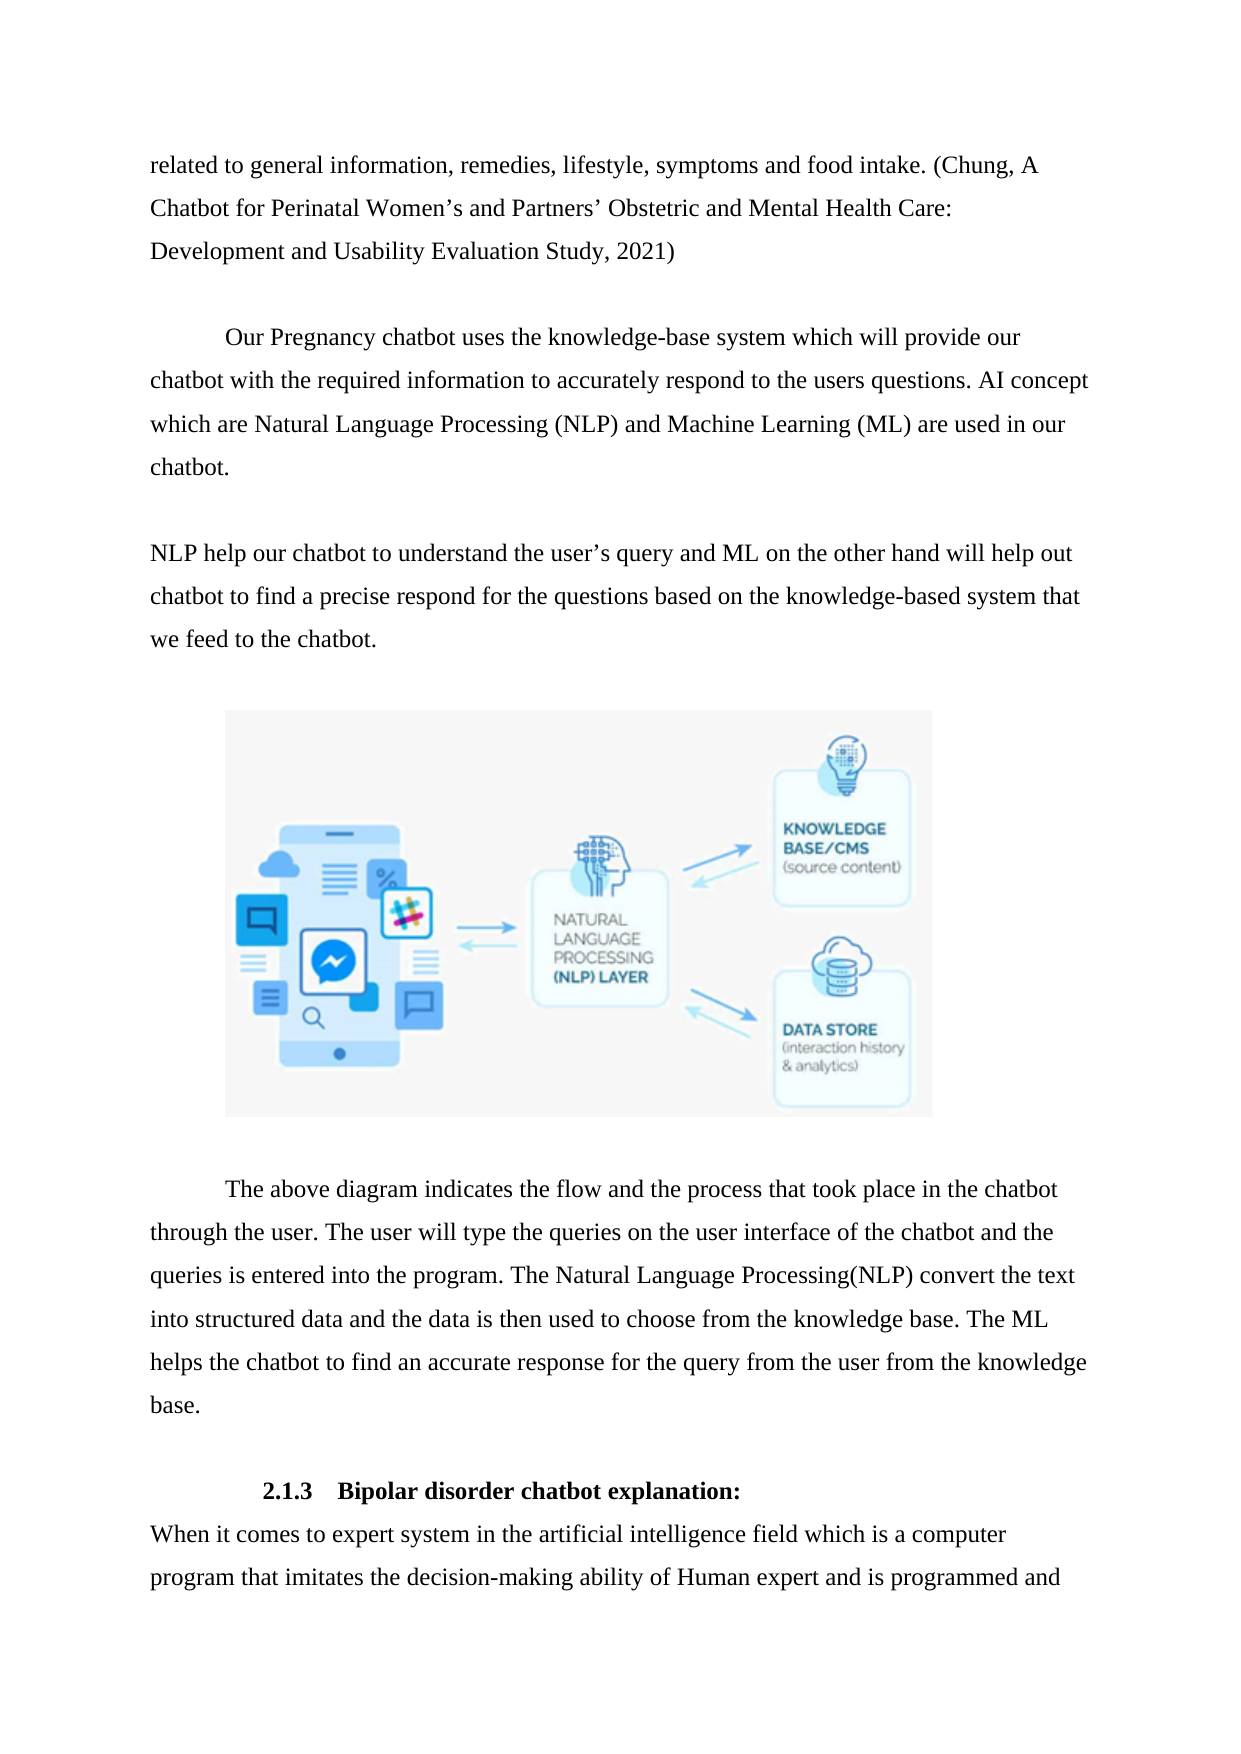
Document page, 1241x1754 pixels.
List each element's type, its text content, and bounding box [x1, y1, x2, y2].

picture [225, 710, 933, 1117]
text NLP help our chatbot to understand the user’s query and ML on the other hand will help out chatbot to find a precise respond for the questions based on the knowledge-based system that we feed to the chatbot. [150, 538, 1090, 653]
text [150, 150, 1090, 265]
text The above diagram indicates the flow and the process that took place in the chatbot through the user. The user will type the queries on the user interface of the chatbot and the queries is entered into the program. The Natural Language Processing(NLP) convert the text into structured data and the data is then used to choose from the knowledge base. The ML helps the chatbot to find an accurate response for the query from the user from the knowledge base. [150, 1174, 1090, 1419]
list Bipolar disorder chatbot explanation: [262, 1476, 1090, 1505]
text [150, 1519, 1090, 1591]
text Our Pregnancy chatbot uses the knowledge-base system which will provide our chatbot with the required information to accurately respond to the users questions. AI concept which are Natural Language Processing (NLP) and Machine Learning (ML) are used in our chatbot. [150, 322, 1090, 481]
